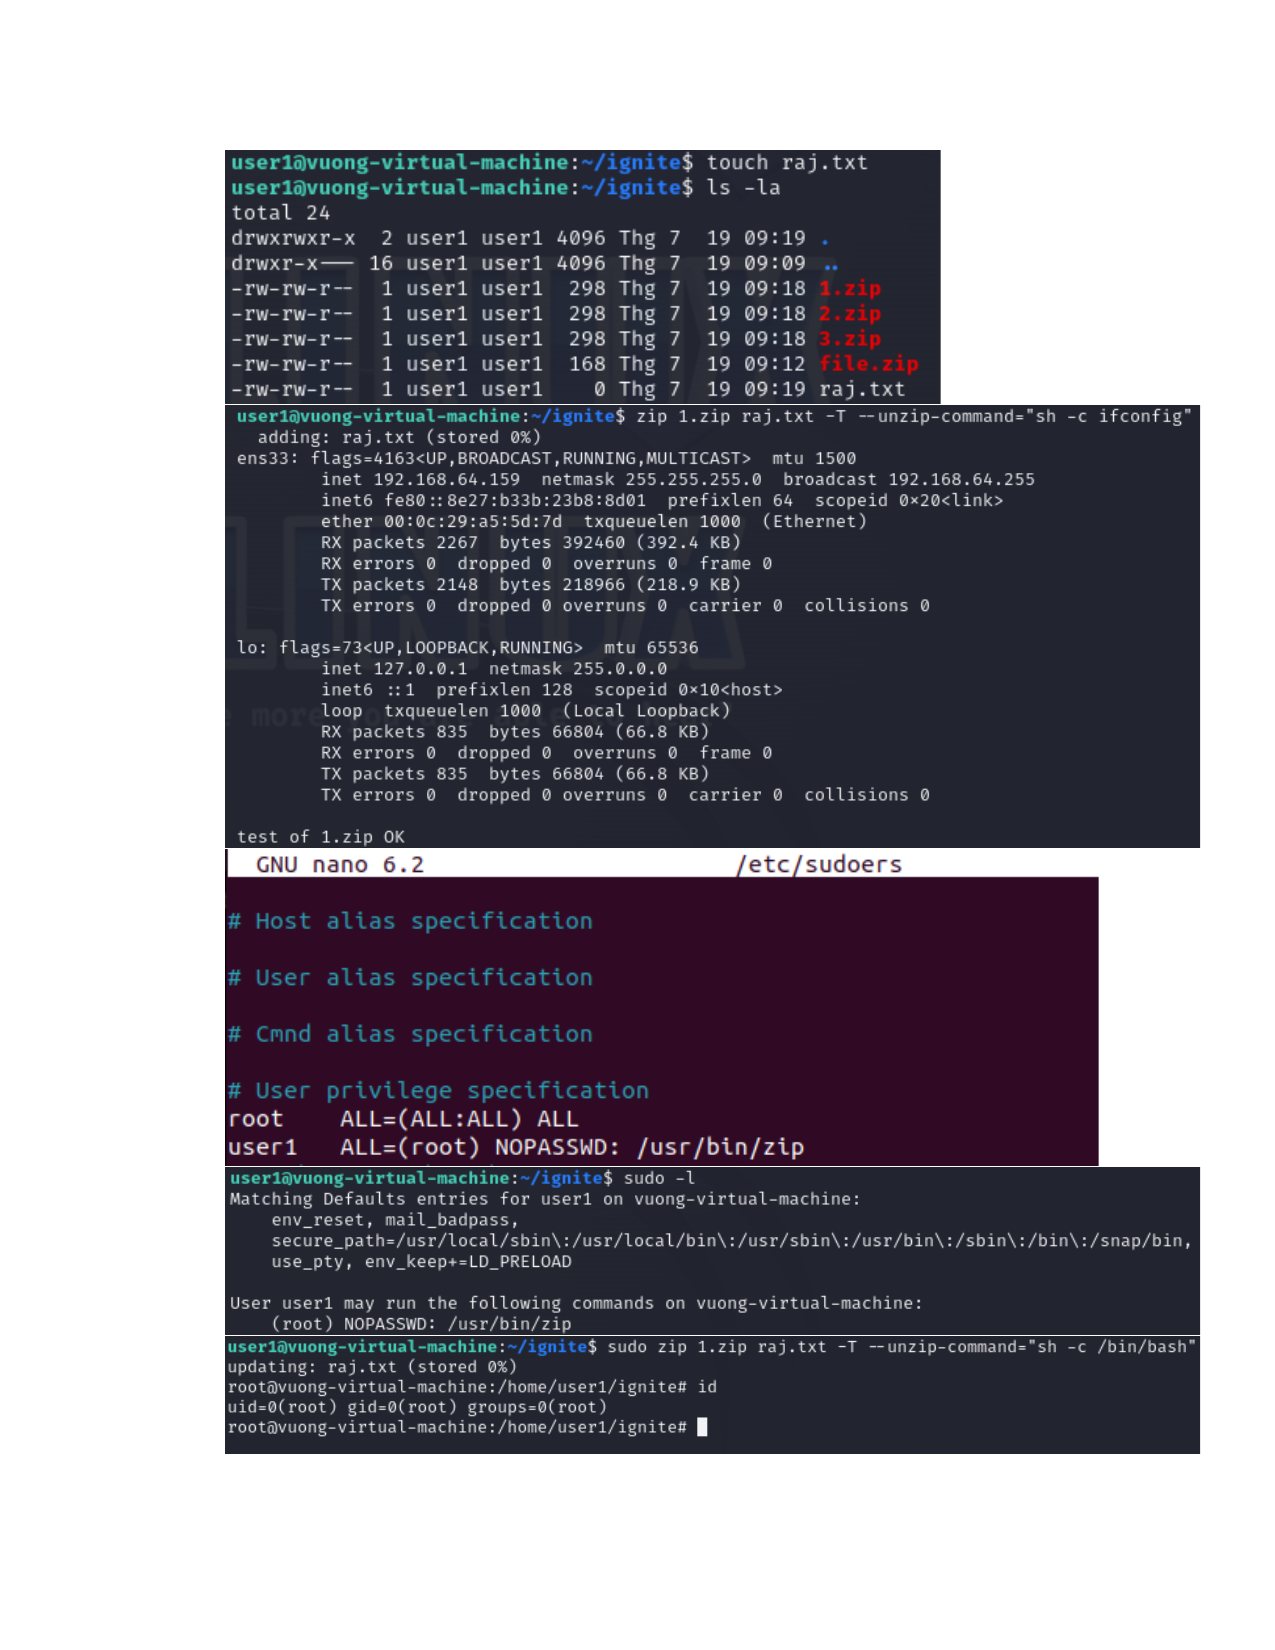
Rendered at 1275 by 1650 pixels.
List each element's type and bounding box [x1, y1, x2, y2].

picture [225, 849, 1099, 1166]
picture [225, 405, 1200, 848]
picture [225, 150, 941, 404]
picture [225, 1336, 1200, 1454]
picture [225, 1167, 1200, 1335]
